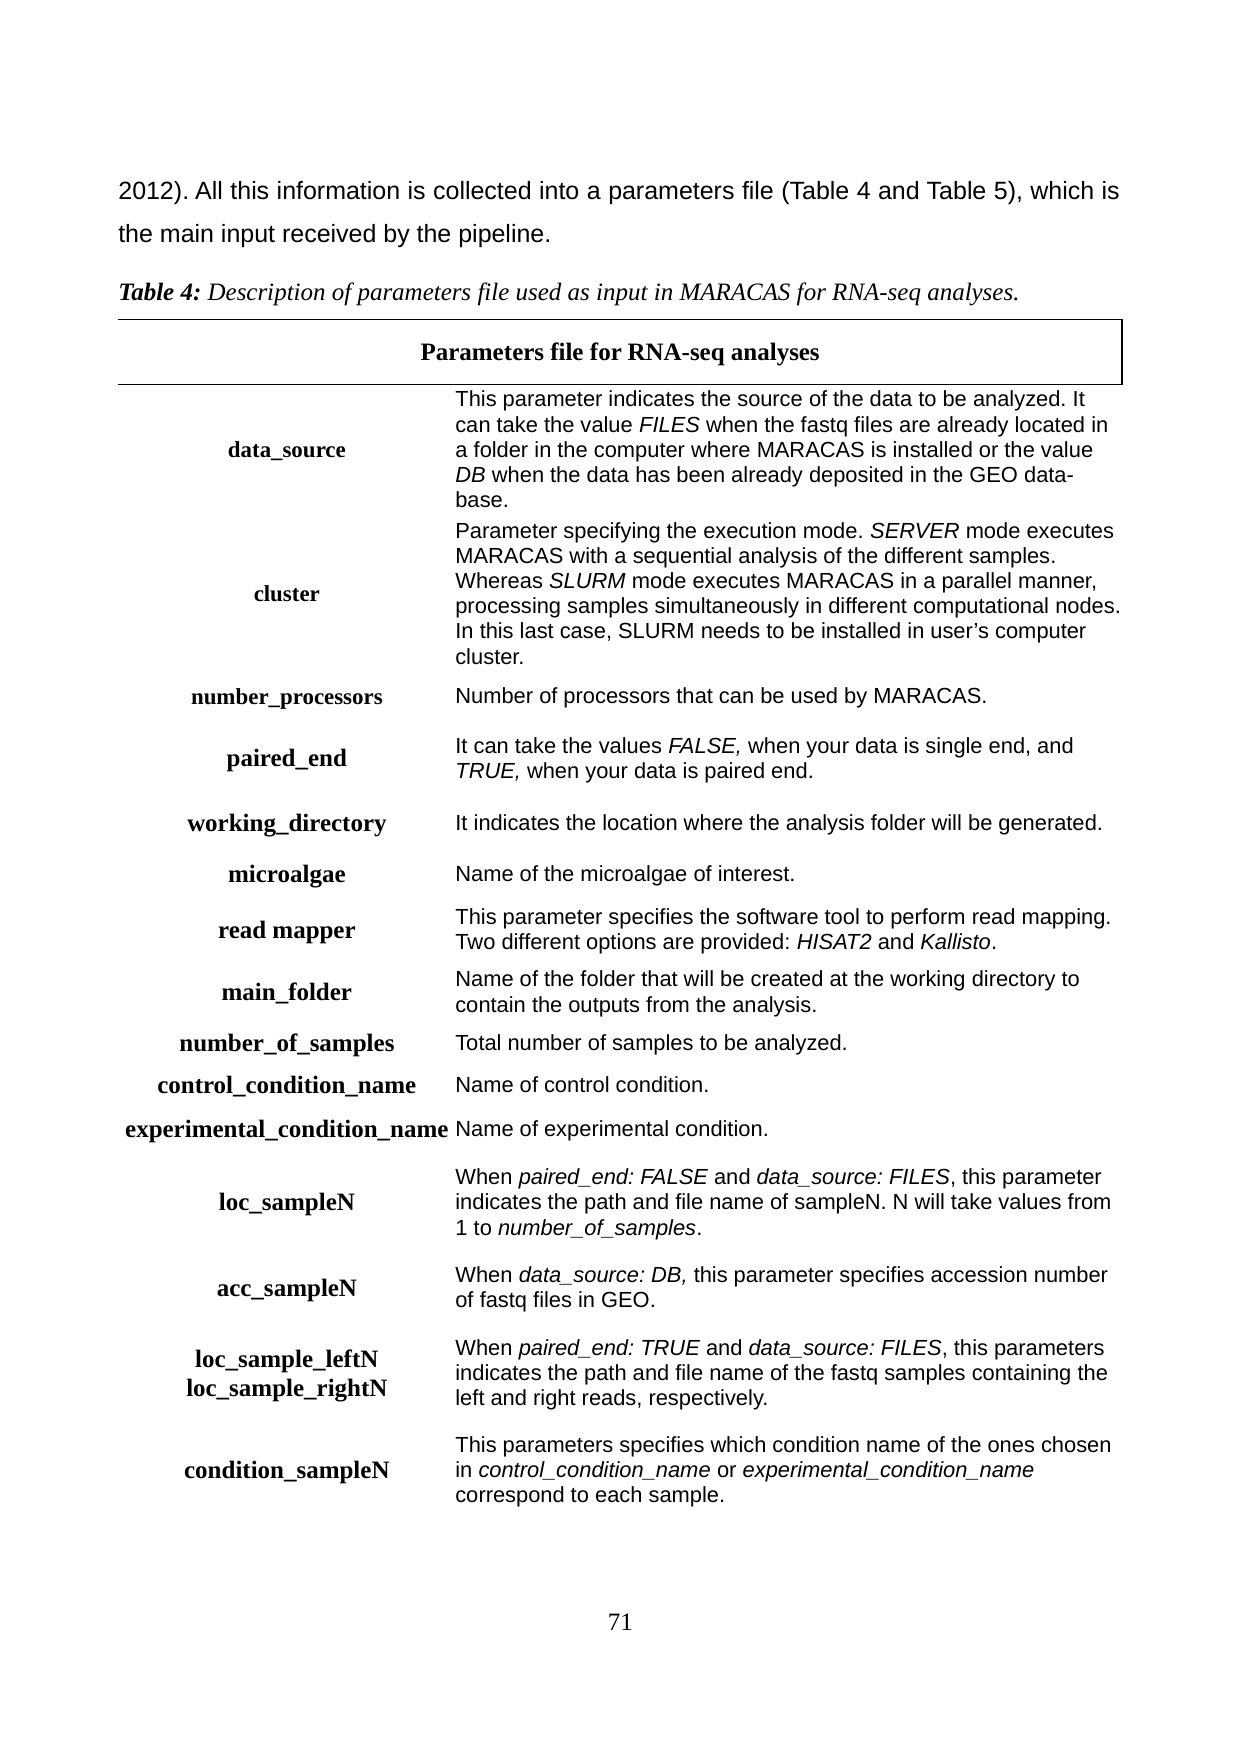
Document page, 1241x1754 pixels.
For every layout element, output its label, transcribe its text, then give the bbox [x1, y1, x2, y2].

table_cell cluster [118, 514, 455, 673]
table_cell It indicates the location where the analysis folder will be generated. [455, 796, 1122, 850]
table_cell acc_sampleN [118, 1252, 455, 1322]
table_cell loc_sampleN [118, 1152, 455, 1252]
table_cell Name of control condition. [455, 1063, 1122, 1105]
text Table 4: Description of parameters file used as input in MARACAS for RNA-seq analyses. [118, 277, 1122, 306]
table_cell data_source [118, 385, 455, 514]
table_cell control_condition_name [118, 1063, 455, 1105]
table_cell Total number of samples to be analyzed. [455, 1022, 1122, 1063]
table_cell number_processors [118, 673, 455, 719]
table_cell When data_source: DB, this parameter specifies accession number of fastq files in GEO. [455, 1252, 1122, 1322]
table_cell experimental_condition_name [118, 1105, 455, 1152]
table_header Parameters file for RNA-seq analyses [118, 320, 1121, 383]
table_cell number_of_samples [118, 1022, 455, 1063]
table_cell working_directory [118, 796, 455, 850]
table_cell This parameters specifies which condition name of the ones chosen in control_condition_name or experimental_condition_name correspond to each sample. [455, 1423, 1122, 1517]
table_cell main_folder [118, 962, 455, 1022]
table_cell It can take the values FALSE, when your data is single end, and TRUE, when your data is paired end. [455, 720, 1122, 796]
table_cell Parameter specifying the execution mode. SERVER mode executes MARACAS with a sequential analysis of the different samples. Whereas SLURM mode executes MARACAS in a parallel manner, processing samples simultaneously in different computational nodes. In this last case, SLURM needs to be installed in user’s computer cluster. [455, 514, 1122, 673]
table_cell When paired_end: FALSE and data_source: FILES, this parameter indicates the path and file name of sampleN. N will take values from 1 to number_of_samples. [455, 1152, 1122, 1252]
table_cell Name of the microalgae of interest. [455, 850, 1122, 897]
table_cell This parameter indicates the source of the data to be analyzed. It can take the value FILES when the fastq files are already located in a folder in the computer where MARACAS is installed or the value DB when the data has been already deposited in the GEO data-base. [455, 385, 1122, 514]
table_cell This parameter specifies the software tool to perform read mapping. Two different options are provided: HISAT2 and Kallisto. [455, 897, 1122, 962]
table_cell loc_sample_leftN loc_sample_rightN [118, 1323, 455, 1423]
table_cell Name of experimental condition. [455, 1105, 1122, 1152]
table_cell read mapper [118, 897, 455, 962]
table_cell condition_sampleN [118, 1423, 455, 1517]
table_cell paired_end [118, 720, 455, 796]
table_cell microalgae [118, 850, 455, 897]
table_cell Name of the folder that will be created at the working directory to contain the outputs from the analysis. [455, 962, 1122, 1022]
table_cell When paired_end: TRUE and data_source: FILES, this parameters indicates the path and file name of the fastq samples containing the left and right reads, respectively. [455, 1323, 1122, 1423]
table_cell Number of processors that can be used by MARACAS. [455, 673, 1122, 719]
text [118, 176, 1122, 248]
